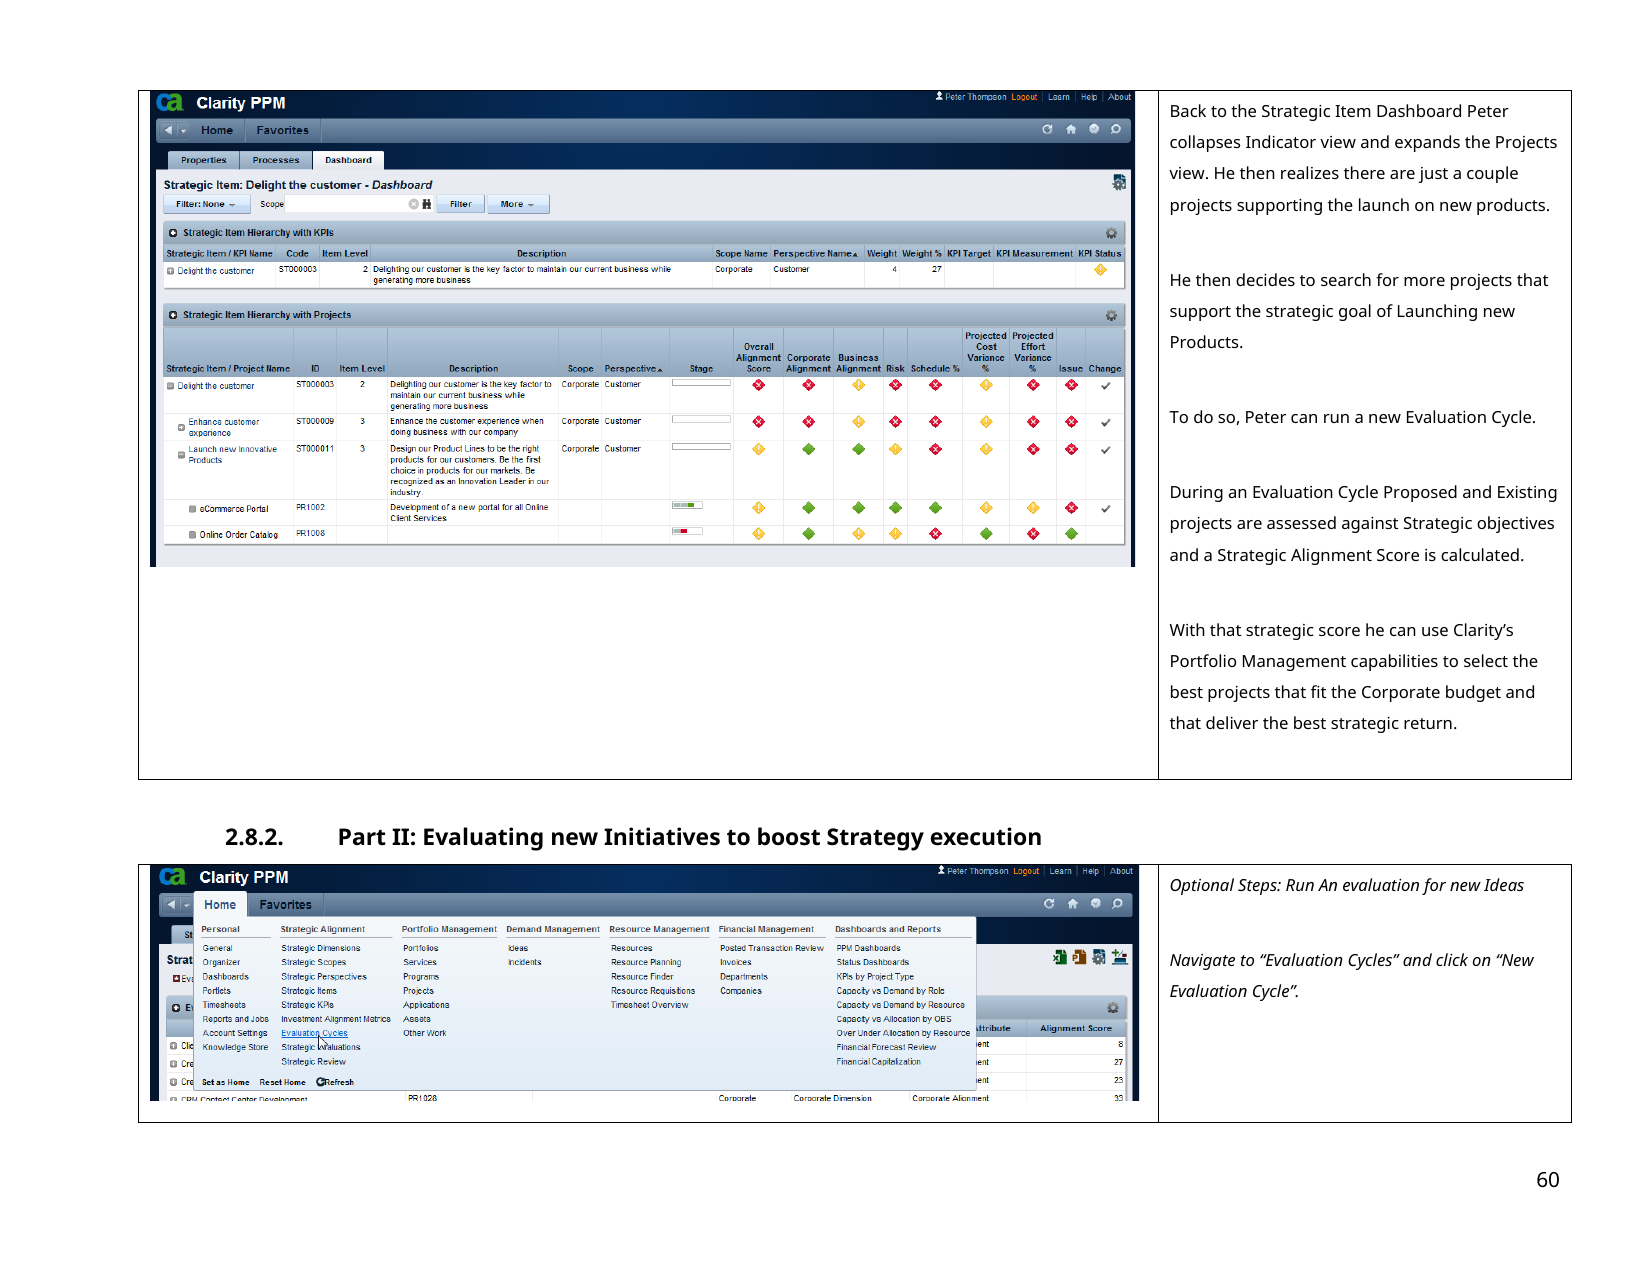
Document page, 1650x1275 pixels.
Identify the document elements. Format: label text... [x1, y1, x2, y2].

table_header Optional Steps: Run An evaluation for new Ideas Navigate to “Evaluation Cycles” and click on “New Evaluation Cycle”. [1159, 865, 1571, 1122]
table_cell Back to the Strategic Item Dashboard Peter collapses Indicator view and expands the Projects view. He then realizes there are just a couple projects supporting the launch on new products. He then decides to search for more projects that support the strategic goal of Launching new Products. To do so, Peter can run a new Evaluation Cycle. During an Evaluation Cycle Proposed and Existing projects are assessed against Strategic objectives and a Strategic Alignment Score is calculated. With that strategic score he can use Clarity’s Portfolio Management capabilities to select the best projects that fit the Corporate budget and that deliver the best strategic return. [1159, 91, 1571, 778]
table_header [139, 865, 1158, 1122]
table_cell [139, 91, 1158, 778]
picture [150, 91, 1136, 567]
subtitle Part II: Evaluating new Initiatives to boost Strategy execution [225, 821, 1560, 852]
picture [150, 865, 1140, 1101]
